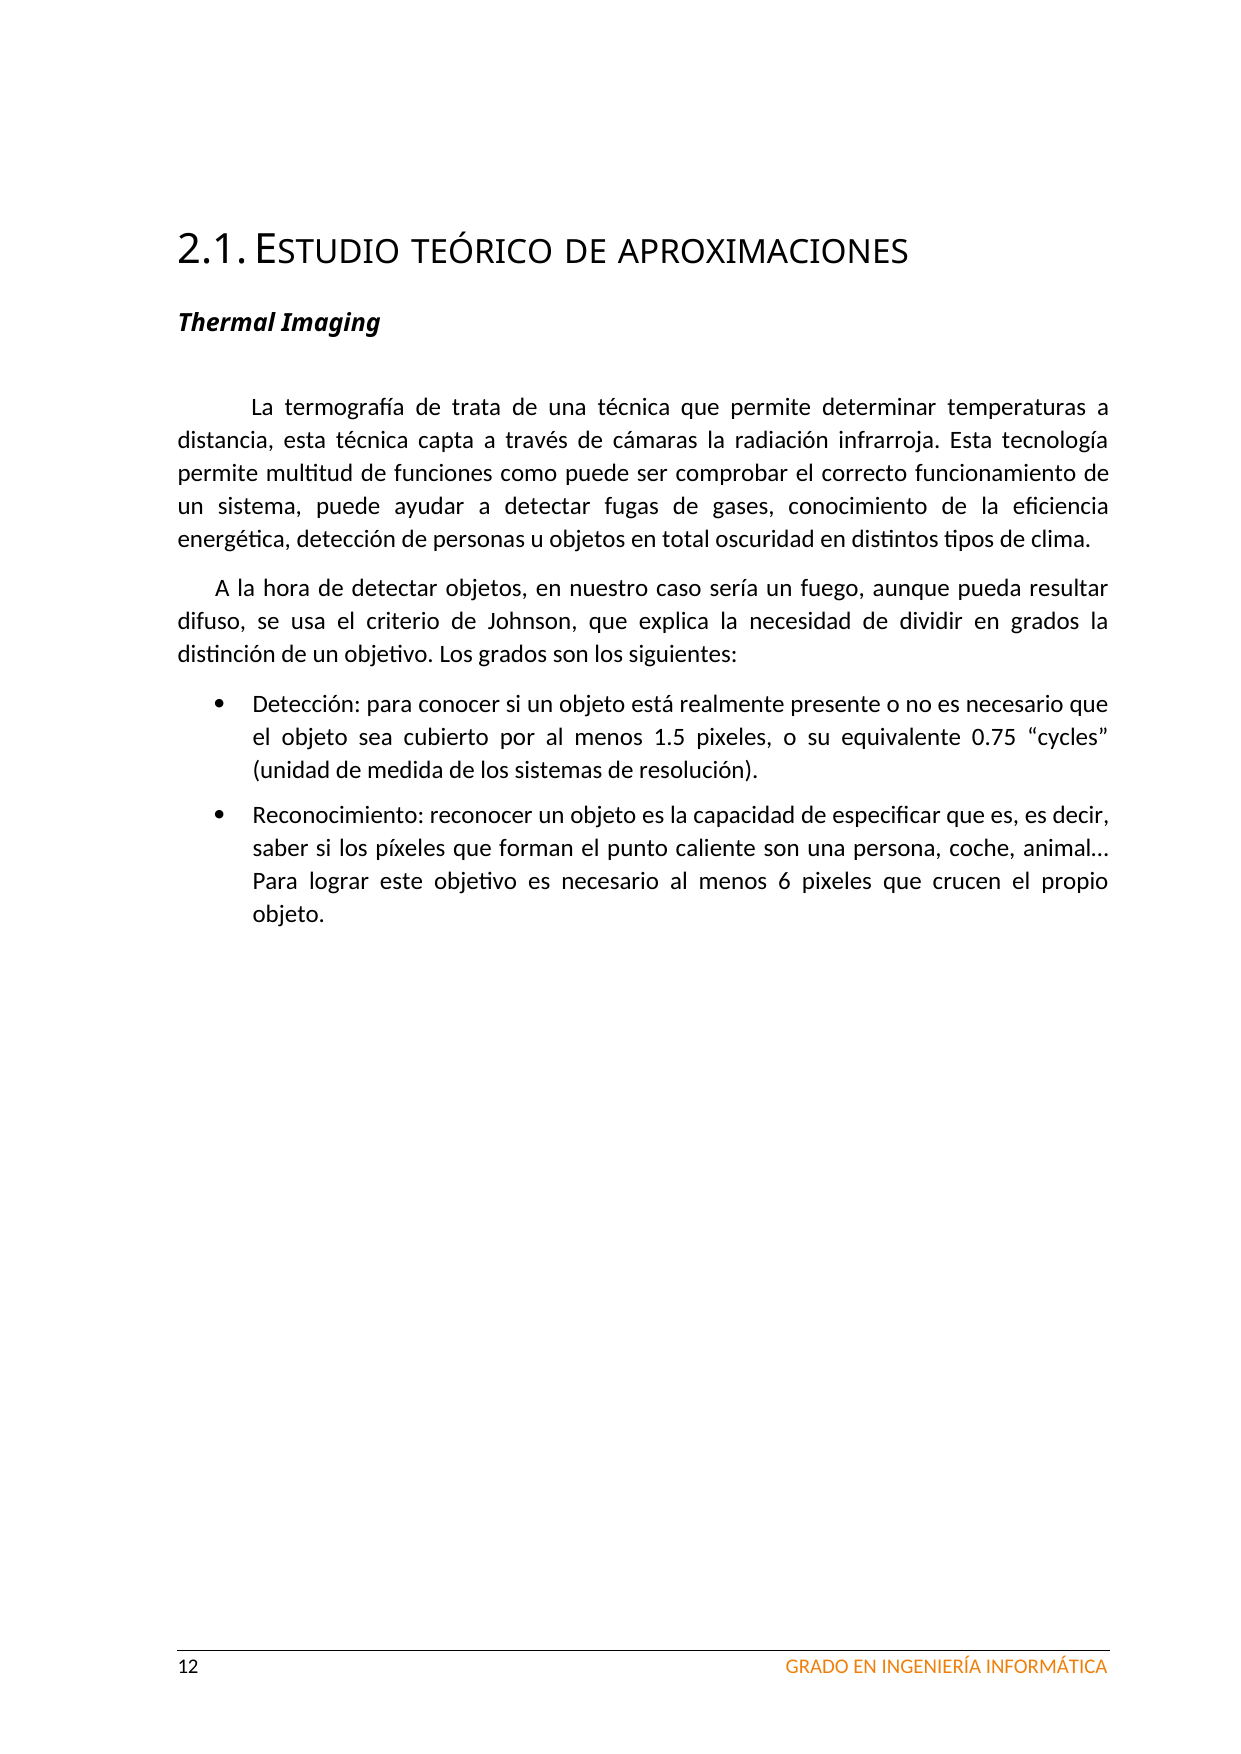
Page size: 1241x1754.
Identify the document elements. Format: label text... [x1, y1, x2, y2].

subtitle Estudio teórico de aproximaciones [177, 219, 1110, 276]
list Reconocimiento: reconocer un objeto es la capacidad de especificar que es, es decir, saber si los píxeles que forman el punto caliente son una persona, coche, animal… Para lograr este objetivo es necesario al menos 6 pixeles que crucen el propio objeto. [215, 799, 1110, 928]
text La termografía de trata de una técnica que permite determinar temperaturas a distancia, esta técnica capta a través de cámaras la radiación infrarroja. Esta tecnología permite multitud de funciones como puede ser comprobar el correcto funcionamiento de un sistema, puede ayudar a detectar fugas de gases, conocimiento de la eficiencia energética, detección de personas u objetos en total oscuridad en distintos tipos de clima. [177, 391, 1110, 553]
list Detección: para conocer si un objeto está realmente presente o no es necesario que el objeto sea cubierto por al menos 1.5 pixeles, o su equivalente 0.75 “cycles” (unidad de medida de los sistemas de resolución). [215, 688, 1110, 784]
text A la hora de detectar objetos, en nuestro caso sería un fuego, aunque pueda resultar difuso, se usa el criterio de Johnson, que explica la necesidad de dividir en grados la distinción de un objetivo. Los grados son los siguientes: [177, 573, 1110, 669]
subtitle Thermal Imaging [177, 305, 1110, 339]
